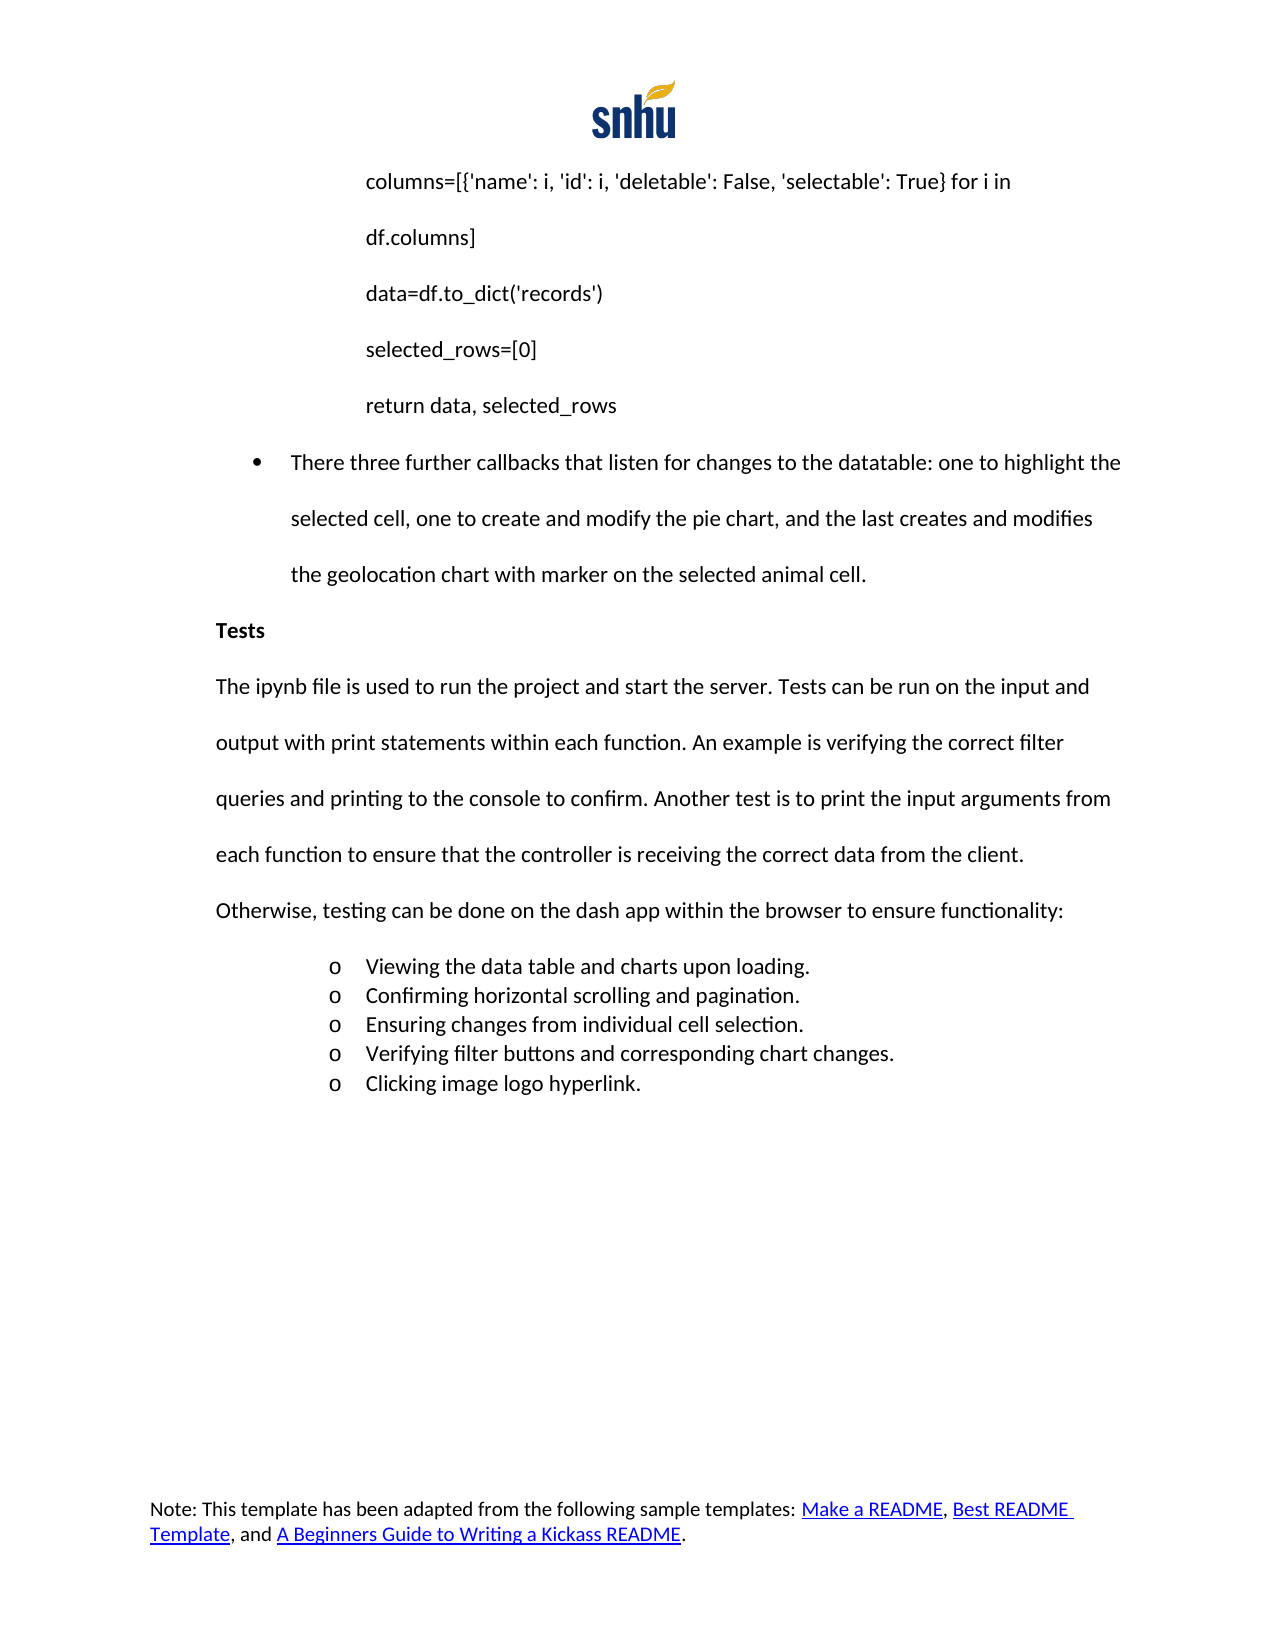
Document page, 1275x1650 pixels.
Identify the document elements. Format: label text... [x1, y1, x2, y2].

list selected_rows=[0] [366, 336, 1125, 363]
list columns=[{'name': i, 'id': i, 'deletable': False, 'selectable': True} for i in df.columns] [366, 167, 1125, 251]
list Ensuring changes from individual cell selection. [328, 1010, 1125, 1039]
list return data, selected_rows [366, 392, 1125, 419]
subtitle Otherwise, testing can be done on the dash app within the browser to ensure functionality: [150, 896, 1125, 924]
list Verifying filter buttons and corresponding chart changes. [328, 1039, 1125, 1069]
subtitle Tests [150, 616, 1125, 644]
list Confirming horizontal scrolling and pagination. [328, 981, 1125, 1010]
list Viewing the data table and charts upon loading. [328, 952, 1125, 981]
list Clicking image logo hyperlink. [328, 1069, 1125, 1098]
list data=df.to_dict('records') [366, 279, 1125, 307]
picture [573, 75, 702, 147]
subtitle There three further callbacks that listen for changes to the datatable: one to highlight the selected cell, one to create and modify the pie chart, and the last creates and modifies the geolocation chart with marker on the selected animal cell. [253, 448, 1125, 588]
text The ipynb file is used to run the project and start the server. Tests can be run on the input and output with print statements within each function. An example is verifying the correct filter queries and printing to the console to confirm. Another test is to print the input arguments from each function to ensure that the controller is receiving the correct data from the client. [216, 672, 1125, 868]
